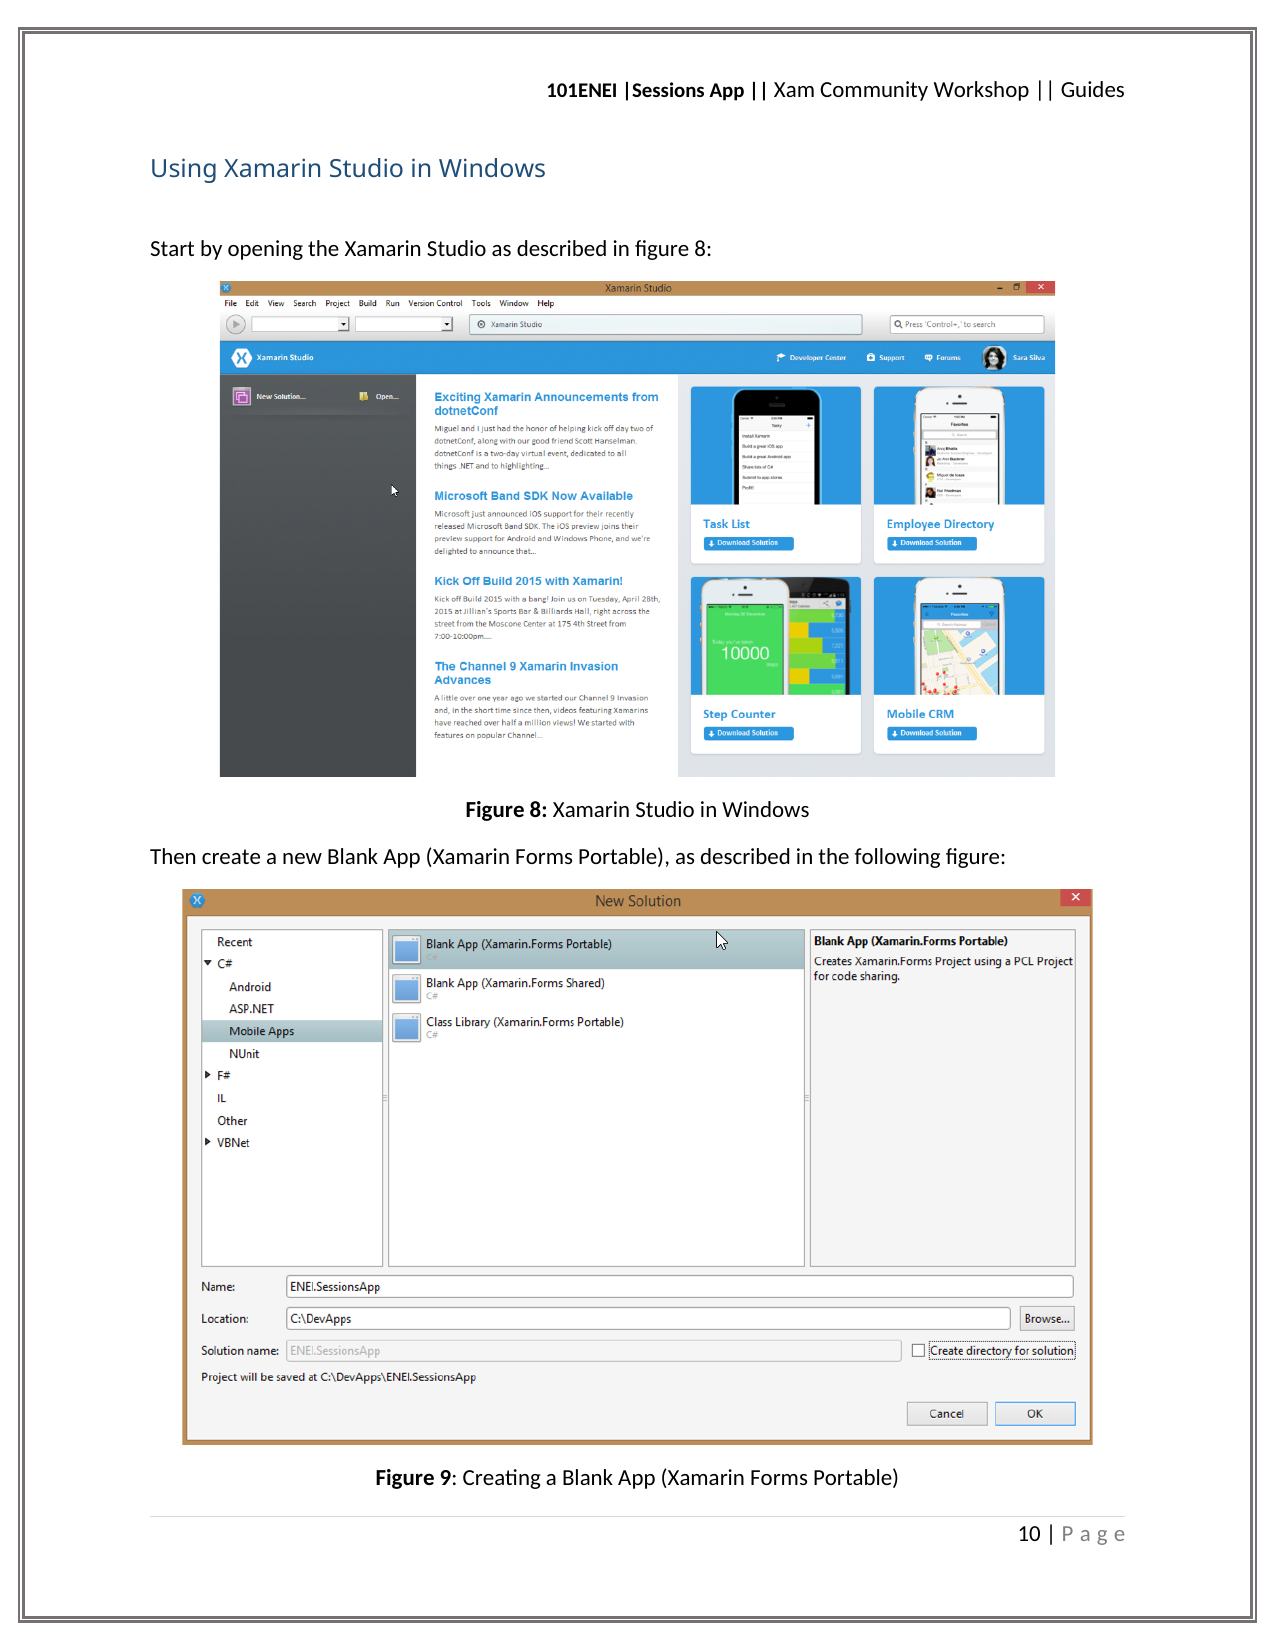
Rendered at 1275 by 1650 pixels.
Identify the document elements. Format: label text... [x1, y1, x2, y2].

subtitle Using Xamarin Studio in Windows [150, 150, 1125, 184]
text Figure 8: Xamarin Studio in Windows [150, 795, 1125, 823]
text Then create a new Blank App (Xamarin Forms Portable), as described in the following figure: [150, 842, 1125, 870]
text Figure 9: Creating a Blank App (Xamarin Forms Portable) [150, 1463, 1125, 1491]
picture [182, 889, 1093, 1445]
text Start by opening the Xamarin Studio as described in figure 8: [150, 234, 1125, 262]
picture [219, 281, 1056, 777]
